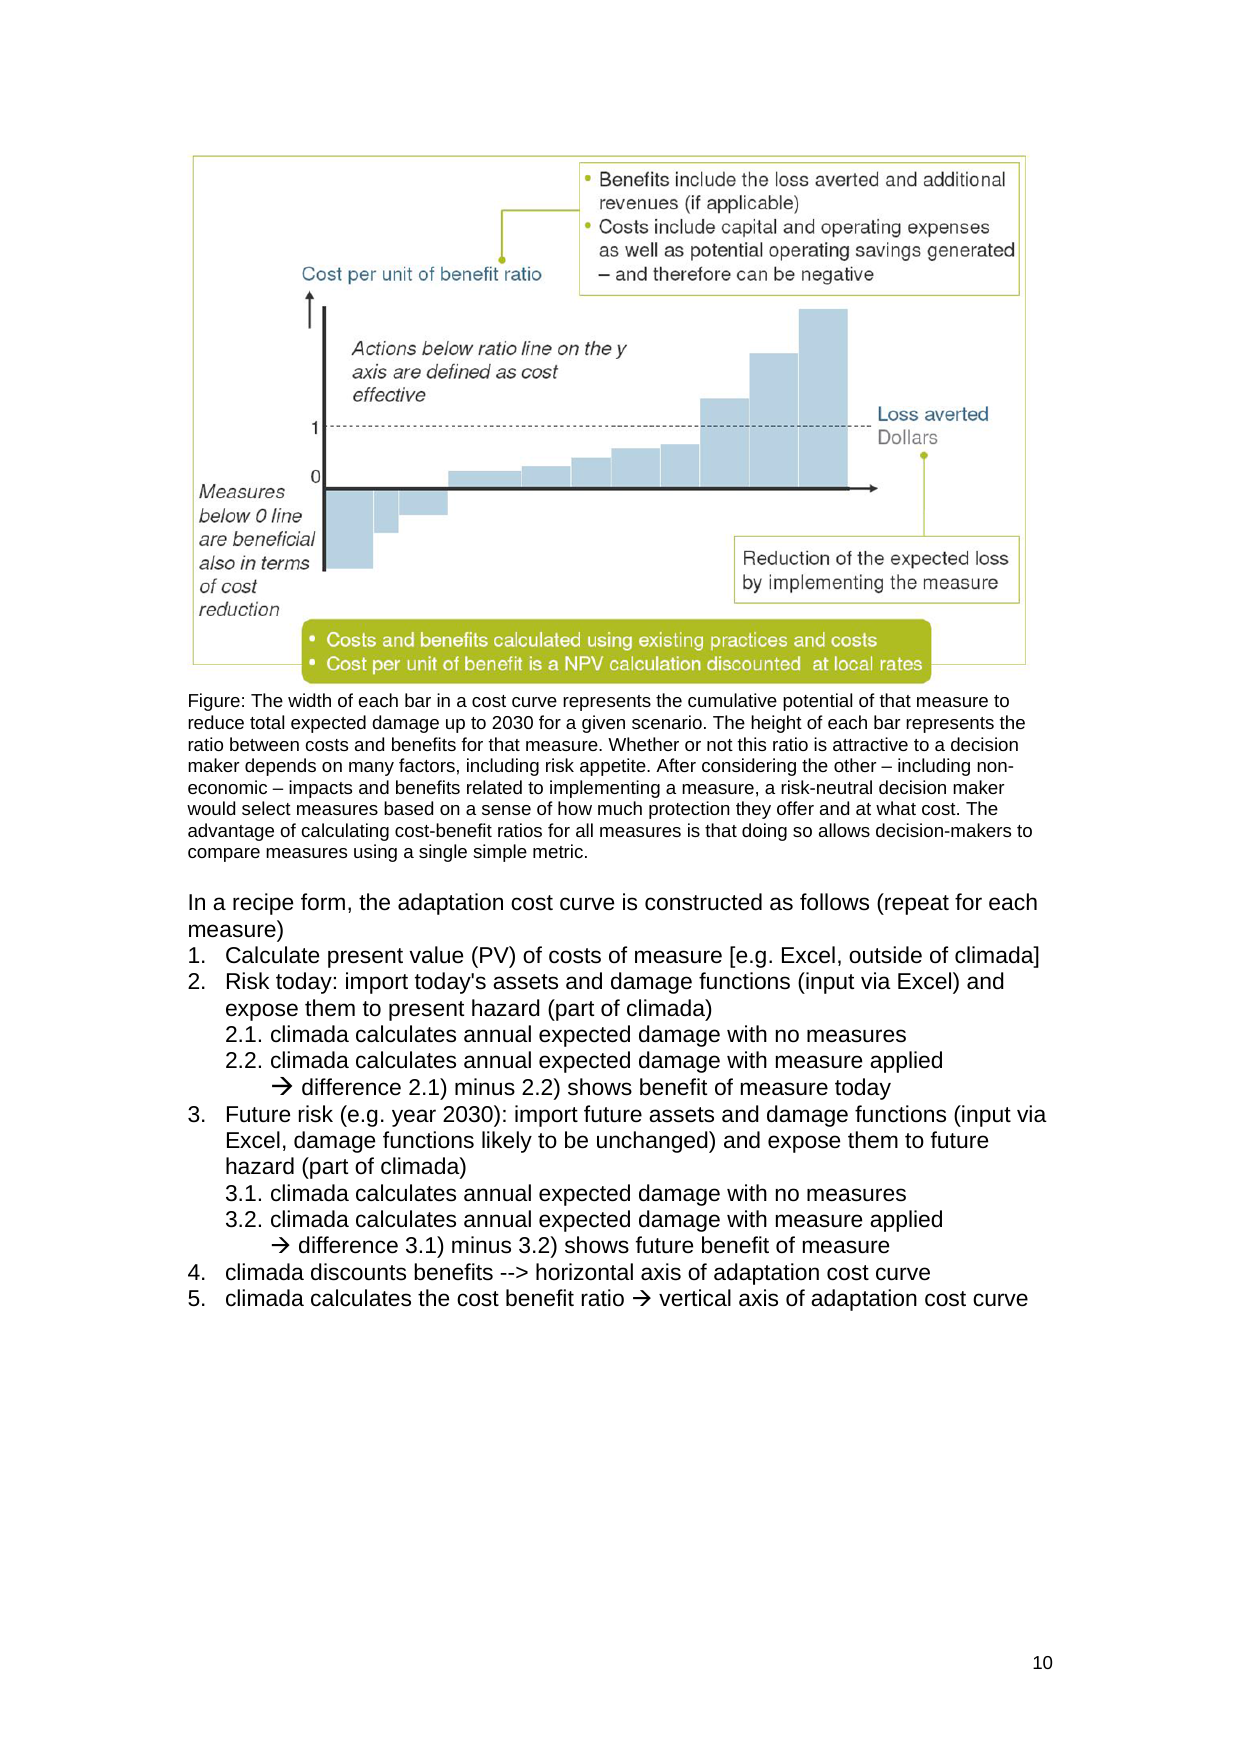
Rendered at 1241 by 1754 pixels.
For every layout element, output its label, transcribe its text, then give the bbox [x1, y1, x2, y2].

list Future risk (e.g. year 2030): import future assets and damage functions (input via Excel, damage functions likely to be unchanged) and expose them to future hazard (part of climada) [187, 1101, 1053, 1179]
list climada calculates annual expected damage with no measures [225, 1179, 1053, 1206]
picture [187, 150, 1030, 691]
list climada discounts benefits --> horizontal axis of adaptation cost curve [187, 1259, 1053, 1285]
list Risk today: import today's assets and damage functions (input via Excel) and expose them to present hazard (part of climada) [187, 968, 1053, 1021]
text Figure: The width of each bar in a cost curve represents the cumulative potential of that measure to reduce total expected damage up to 2030 for a given scenario. The height of each bar represents the ratio between costs and benefits for that measure. Whether or not this ratio is attractive to a decision maker depends on many factors, including risk appetite. After considering the other – including non-economic – impacts and benefits related to implementing a measure, a risk-neutral decision maker would select measures based on a sense of how much protection they offer and at what cost. The advantage of calculating cost-benefit ratios for all measures is that doing so allows decision-makers to compare measures using a single simple metric. [187, 690, 1053, 863]
list climada calculates annual expected damage with measure applied difference 3.1) minus 3.2) shows future benefit of measure [225, 1206, 1053, 1259]
list climada calculates the cost benefit ratio vertical axis of adaptation cost curve [187, 1285, 1053, 1311]
list Calculate present value (PV) of costs of measure [e.g. Excel, outside of climada] [187, 942, 1053, 968]
list climada calculates annual expected damage with no measures [225, 1021, 1053, 1047]
text In a recipe form, the adaptation cost curve is constructed as follows (repeat for each measure) [187, 889, 1053, 942]
list climada calculates annual expected damage with measure applied difference 2.1) minus 2.2) shows benefit of measure today [225, 1047, 1053, 1101]
